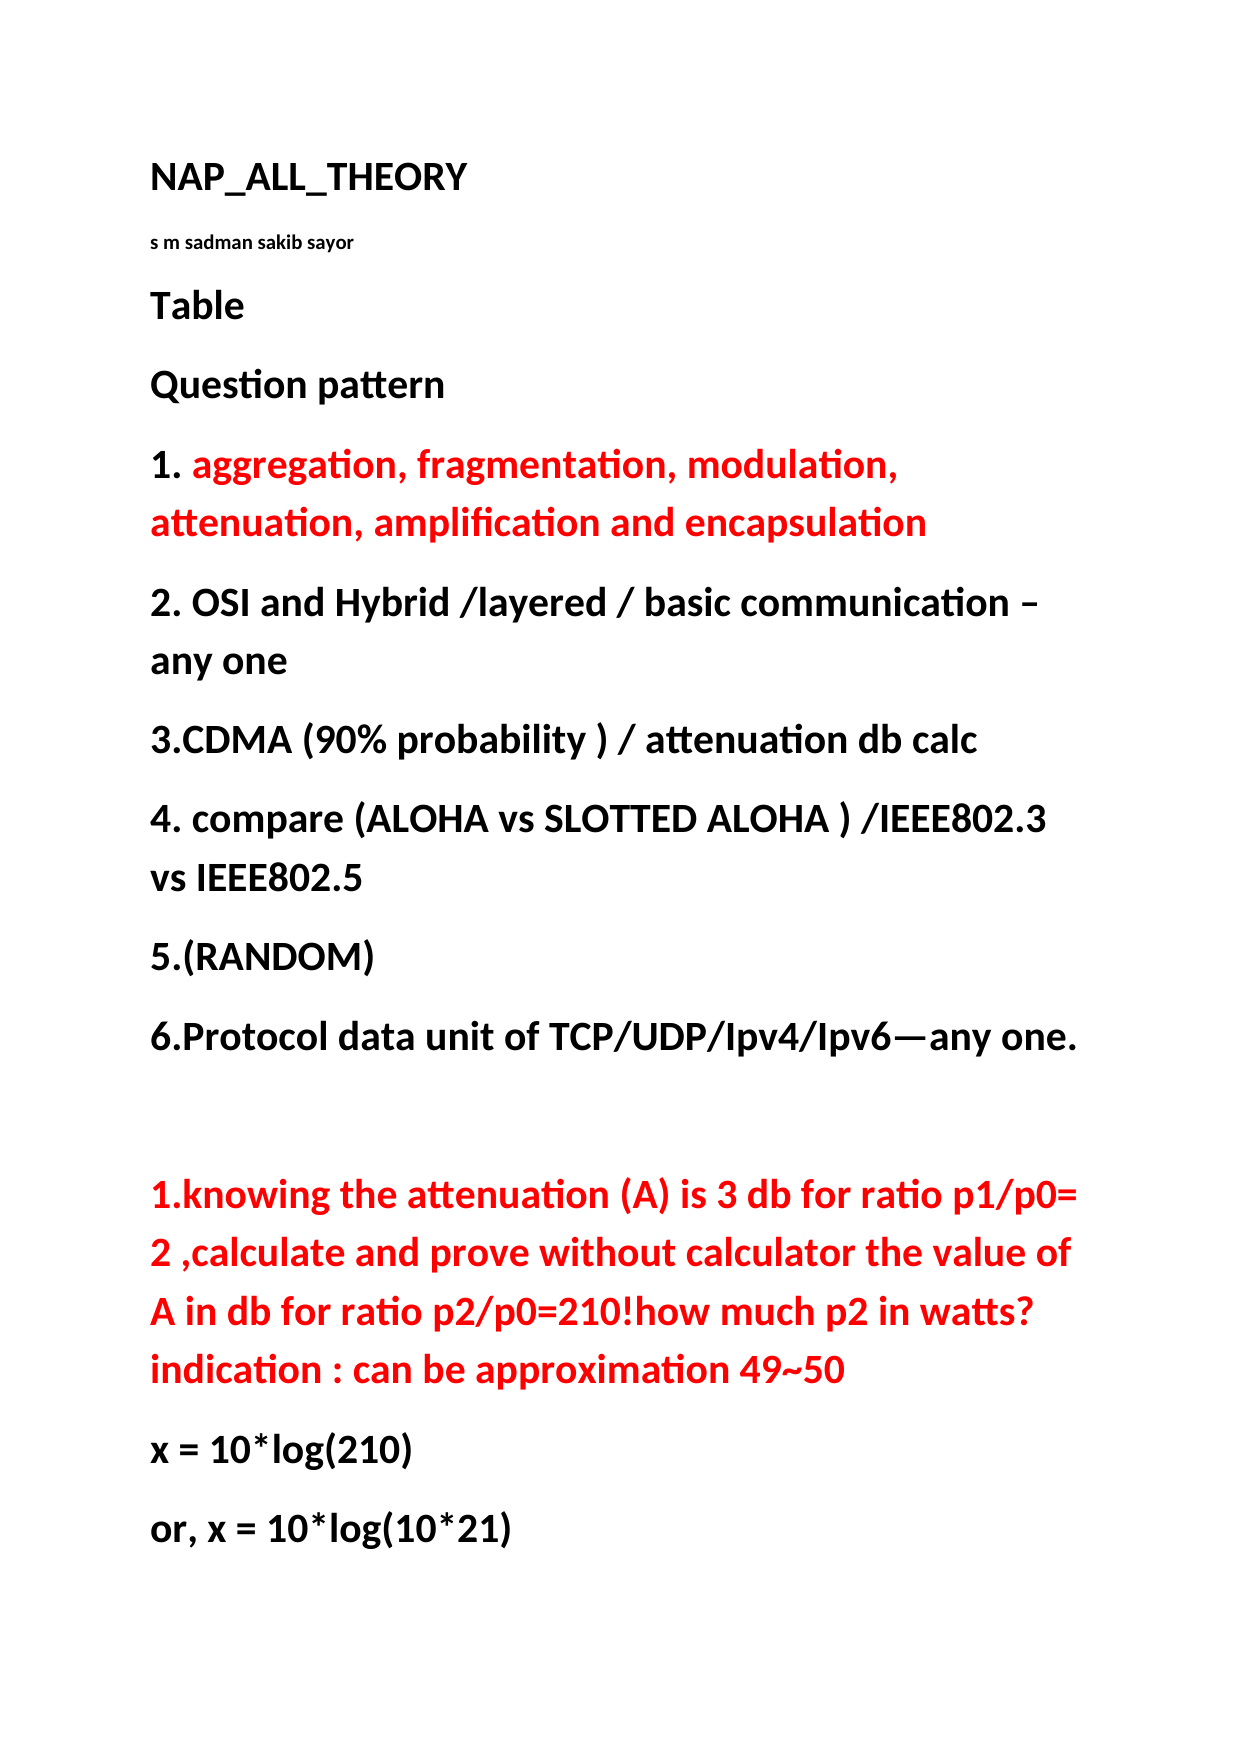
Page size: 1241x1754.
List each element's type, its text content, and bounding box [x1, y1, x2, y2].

text 1.knowing the attenuation (A) is 3 db for ratio p1/p0= 2 ,calculate and prove without calculator the value of A in db for ratio p2/p0=210!how much p2 in watts? indication : can be approximation 49~50 [150, 1168, 1090, 1394]
text Table [150, 279, 1090, 330]
text 2. OSI and Hybrid /layered / basic communication –any one [150, 576, 1090, 685]
text 3.CDMA (90% probability ) / attenuation db calc [150, 713, 1090, 764]
text 6.Protocol data unit of TCP/UDP/Ipv4/Ipv6—any one. [150, 1009, 1090, 1060]
text x = 10*log(210) [150, 1423, 1090, 1473]
text 5.(RANDOM) [150, 930, 1090, 981]
text 1. aggregation, fragmentation, modulation, attenuation, amplification and encapsulation [150, 438, 1090, 547]
text or, x = 10*log(10*21) [150, 1502, 1090, 1553]
text NAP_ALL_THEORY [150, 150, 1090, 201]
text s m sadman sakib sayor [150, 229, 1090, 255]
text Question pattern [150, 358, 1090, 409]
text 4. compare (ALOHA vs SLOTTED ALOHA ) /IEEE802.3 vs IEEE802.5 [150, 792, 1090, 902]
